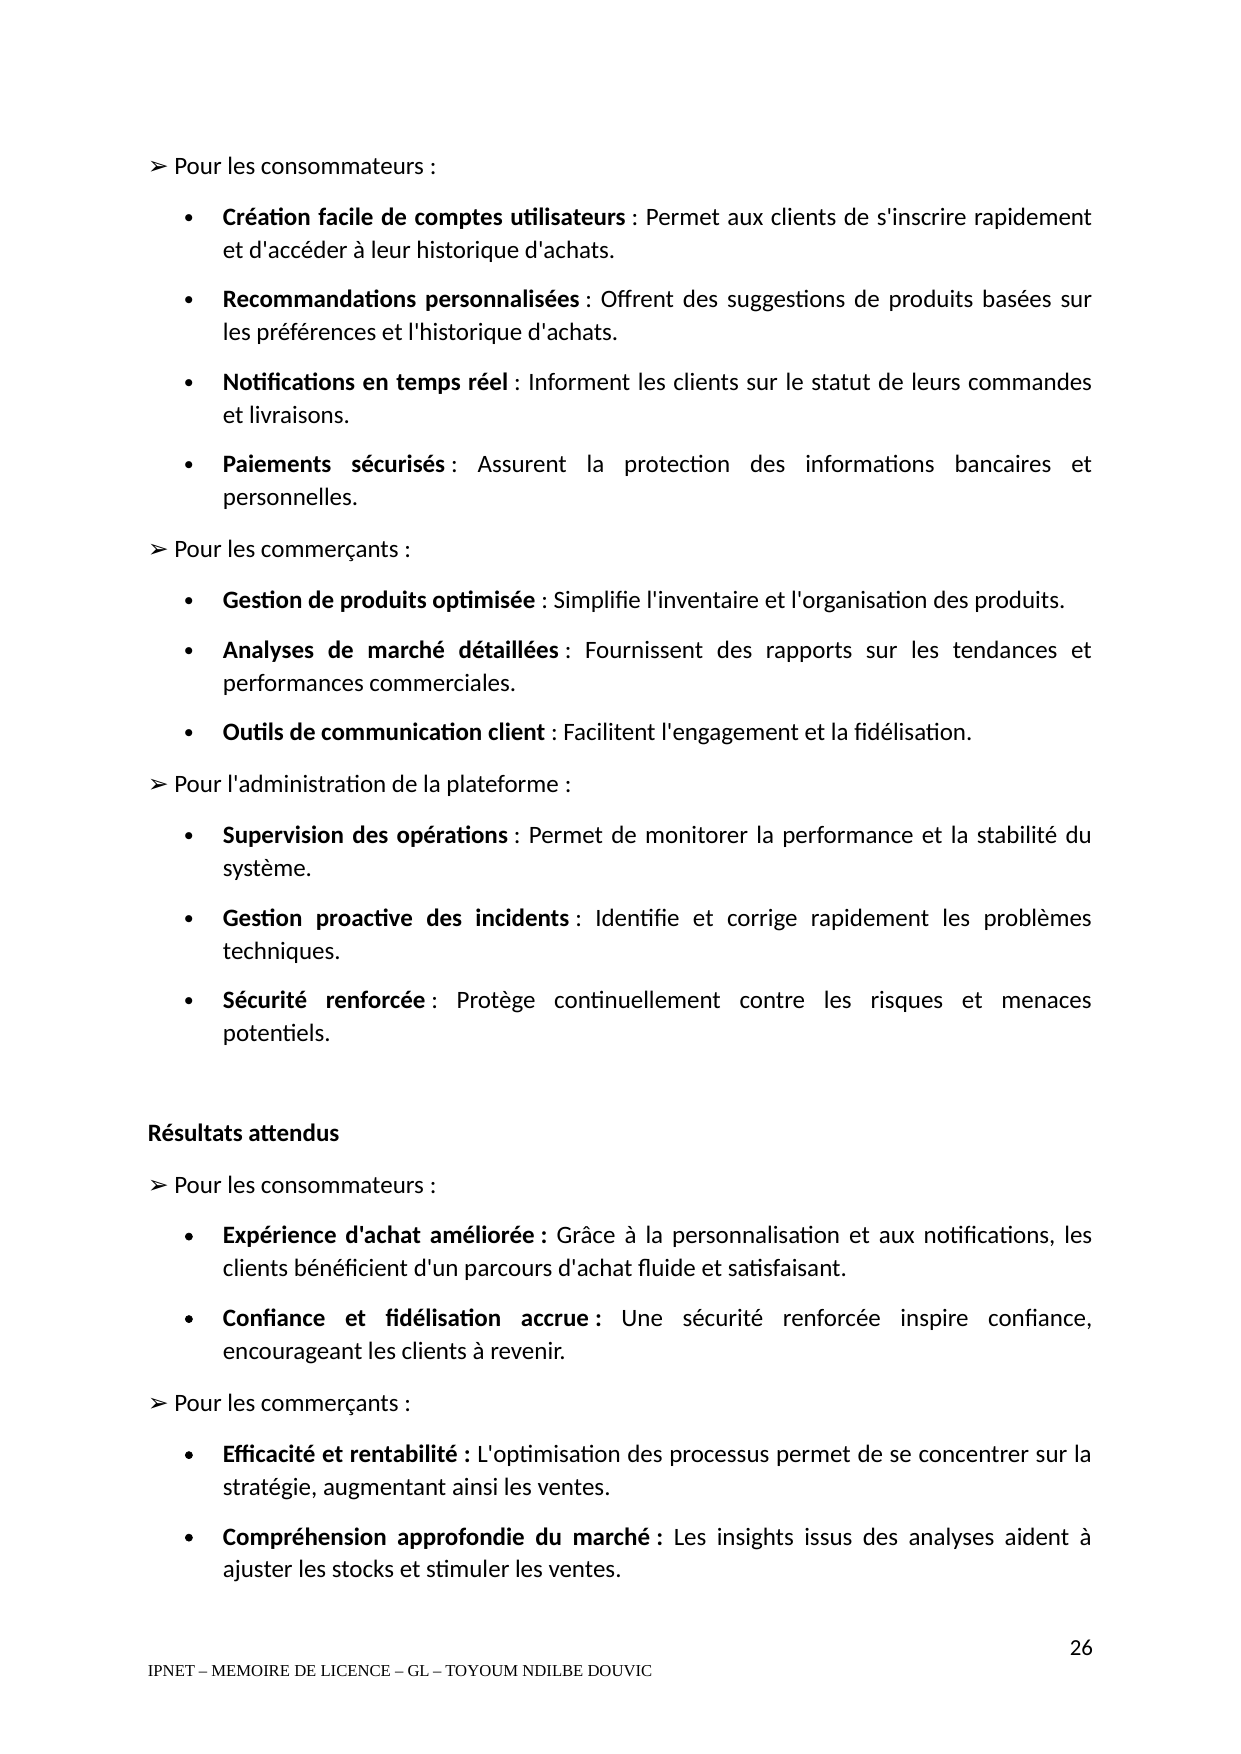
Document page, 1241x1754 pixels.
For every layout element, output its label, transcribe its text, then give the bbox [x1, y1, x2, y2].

text ➢ Pour l'administration de la plateforme : [148, 766, 1093, 800]
list Gestion proactive des incidents : Identifie et corrige rapidement les problèmes techniques. [185, 902, 1093, 966]
text ➢ Pour les commerçants : [148, 531, 1093, 565]
text ➢ Pour les consommateurs : [148, 1166, 1093, 1200]
list Sécurité renforcée : Protège continuellement contre les risques et menaces potentiels. [185, 984, 1093, 1048]
list Outils de communication client : Facilitent l'engagement et la fidélisation. [185, 717, 1093, 747]
text ➢ Pour les commerçants : [148, 1385, 1093, 1419]
list Supervision des opérations : Permet de monitorer la performance et la stabilité du système. [185, 819, 1093, 883]
list Analyses de marché détaillées : Fournissent des rapports sur les tendances et performances commerciales. [185, 634, 1093, 697]
list Expérience d'achat améliorée : Grâce à la personnalisation et aux notifications, les clients bénéficient d'un parcours d'achat fluide et satisfaisant. [185, 1220, 1093, 1283]
text Résultats attendus [148, 1117, 1093, 1147]
list Compréhension approfondie du marché : Les insights issus des analyses aident à ajuster les stocks et stimuler les ventes. [185, 1521, 1093, 1584]
list Gestion de produits optimisée : Simplifie l'inventaire et l'organisation des produits. [185, 584, 1093, 615]
list Confiance et fidélisation accrue : Une sécurité renforcée inspire confiance, encourageant les clients à revenir. [185, 1302, 1093, 1366]
list Paiements sécurisés : Assurent la protection des informations bancaires et personnelles. [185, 448, 1093, 512]
text ➢ Pour les consommateurs : [148, 148, 1093, 182]
list Recommandations personnalisées : Offrent des suggestions de produits basées sur les préférences et l'historique d'achats. [185, 283, 1093, 347]
list Création facile de comptes utilisateurs : Permet aux clients de s'inscrire rapidement et d'accéder à leur historique d'achats. [185, 201, 1093, 264]
list Notifications en temps réel : Informent les clients sur le statut de leurs commandes et livraisons. [185, 366, 1093, 429]
list Efficacité et rentabilité : L'optimisation des processus permet de se concentrer sur la stratégie, augmentant ainsi les ventes. [185, 1438, 1093, 1502]
